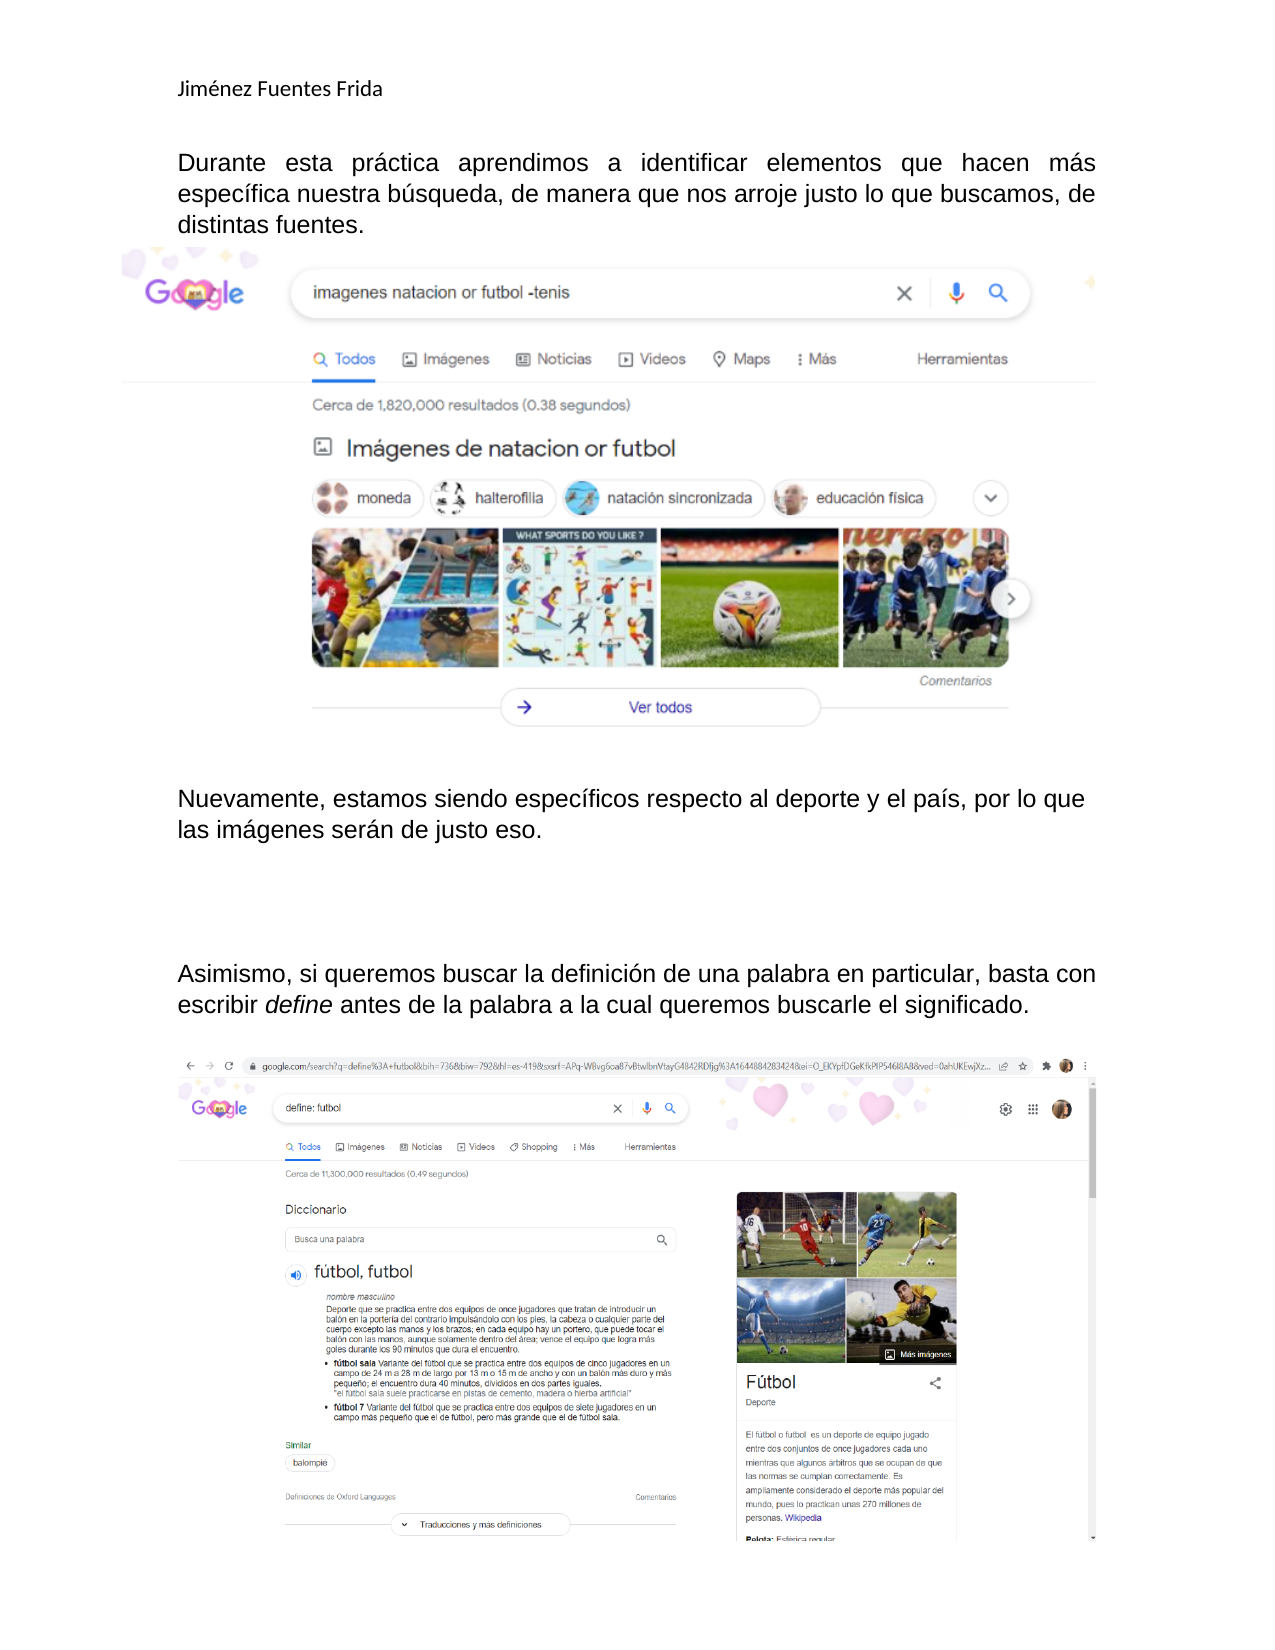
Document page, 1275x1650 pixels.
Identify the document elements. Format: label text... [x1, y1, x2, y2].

text Intitle se escribe si queremos encontrar páginas que tengan la palabra como título. [178, 1245, 1098, 1305]
text Por otra parte, si no escribimos nada antes, nos arrojará lo más reciente y general respecto al tema. [178, 1118, 1098, 1178]
text Asimismo, si queremos buscar la definición de una palabra en particular, basta con escribir define antes de la palabra a la cual queremos buscarle el significado. [177, 243, 1098, 303]
text Puede ser respecto a cualquier tema. [178, 1369, 1098, 1397]
picture [177, 339, 1095, 826]
